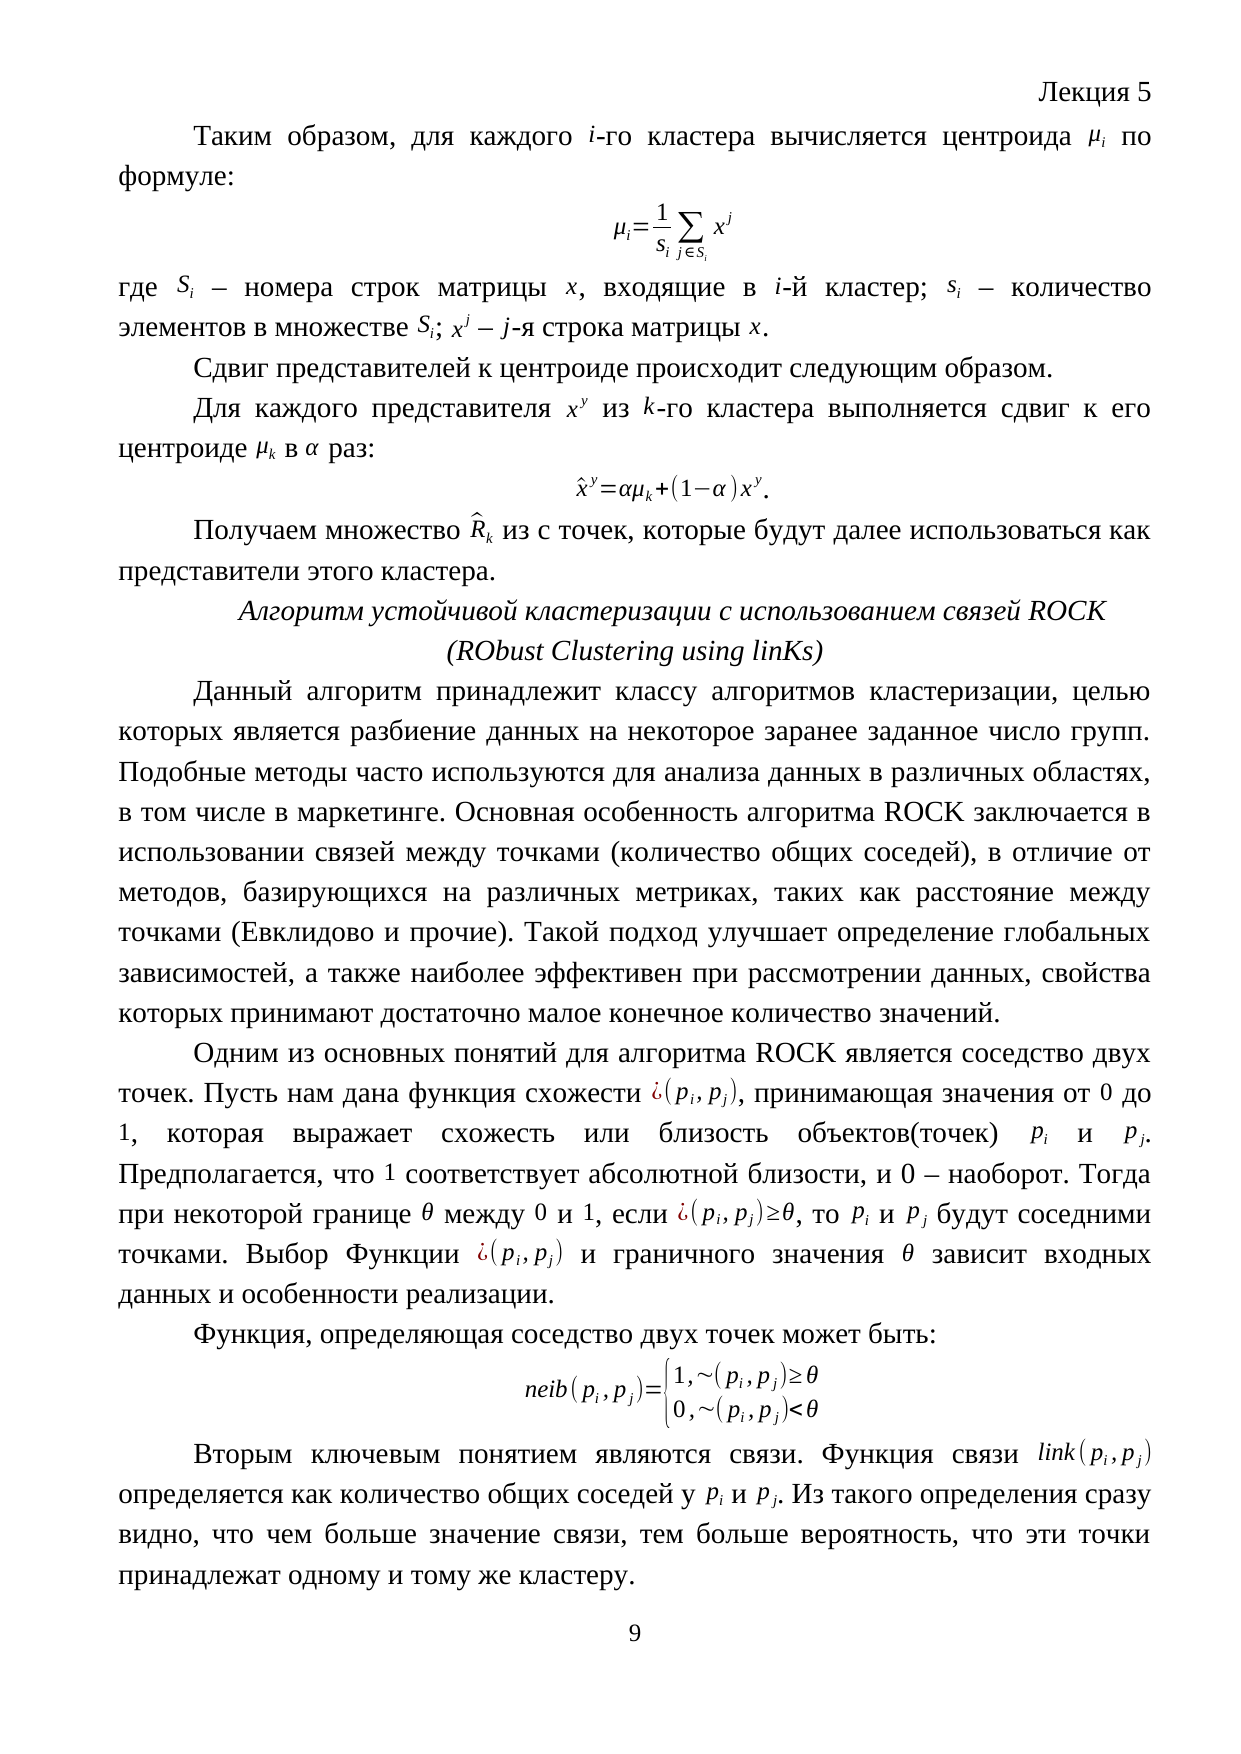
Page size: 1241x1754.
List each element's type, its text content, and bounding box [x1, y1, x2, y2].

text Данный алгоритм принадлежит классу алгоритмов кластеризации, целью которых является разбиение данных на некоторое заранее заданное число групп. Подобные методы часто используются для анализа данных в различных областях, в том числе в маркетинге. Основная особенность алгоритма ROCK заключается в использовании связей между точками (количество общих соседей), в отличие от методов, базирующихся на различных метриках, таких как расстояние между точками (Евклидово и прочие). Такой подход улучшает определение глобальных зависимостей, а также наиболее эффективен при рассмотрении данных, свойства которых принимают достаточно малое конечное количество значений. [118, 673, 1152, 1028]
text Функция, определяющая соседство двух точек может быть: [118, 1317, 1152, 1350]
text Вторым ключевым понятием являются связи. Функция связи определяется как количество общих соседей у и . Из такого определения сразу видно, что чем больше значение связи, тем больше вероятность, что эти точки принадлежат одному и тому же кластеру. [118, 1436, 1152, 1590]
text Для каждого представителя из -го кластера выполняется сдвиг к его центроиде в раз: [118, 390, 1152, 464]
text Получаем множество из c точек, которые будут далее использоваться как представители этого кластера. [118, 512, 1152, 586]
text Сдвиг представителей к центроиде происходит следующим образом. [118, 350, 1152, 383]
text . [118, 470, 1152, 505]
text Одним из основных понятий для алгоритма ROCK является соседство двух точек. Пусть нам дана функция схожести , принимающая значения от до , которая выражает схожесть или близость объектов(точек) и . Предполагается, что соответствует абсолютной близости, и 0 – наоборот. Тогда при некоторой границе между и , если , то и будут соседними точками. Выбор Функции и граничного значения зависит входных данных и особенности реализации. [118, 1035, 1152, 1310]
text Алгоритм устойчивой кластеризации с иcпользованием связей ROCK (RObust Clustering using linKs) [118, 593, 1152, 667]
text где – номера строк матрицы , входящие в -й кластер; – количество элементов в множестве ; – -я строка матрицы . [118, 269, 1152, 343]
text Таким образом, для каждого -го кластера вычисляется центроида по формуле: [118, 118, 1152, 192]
